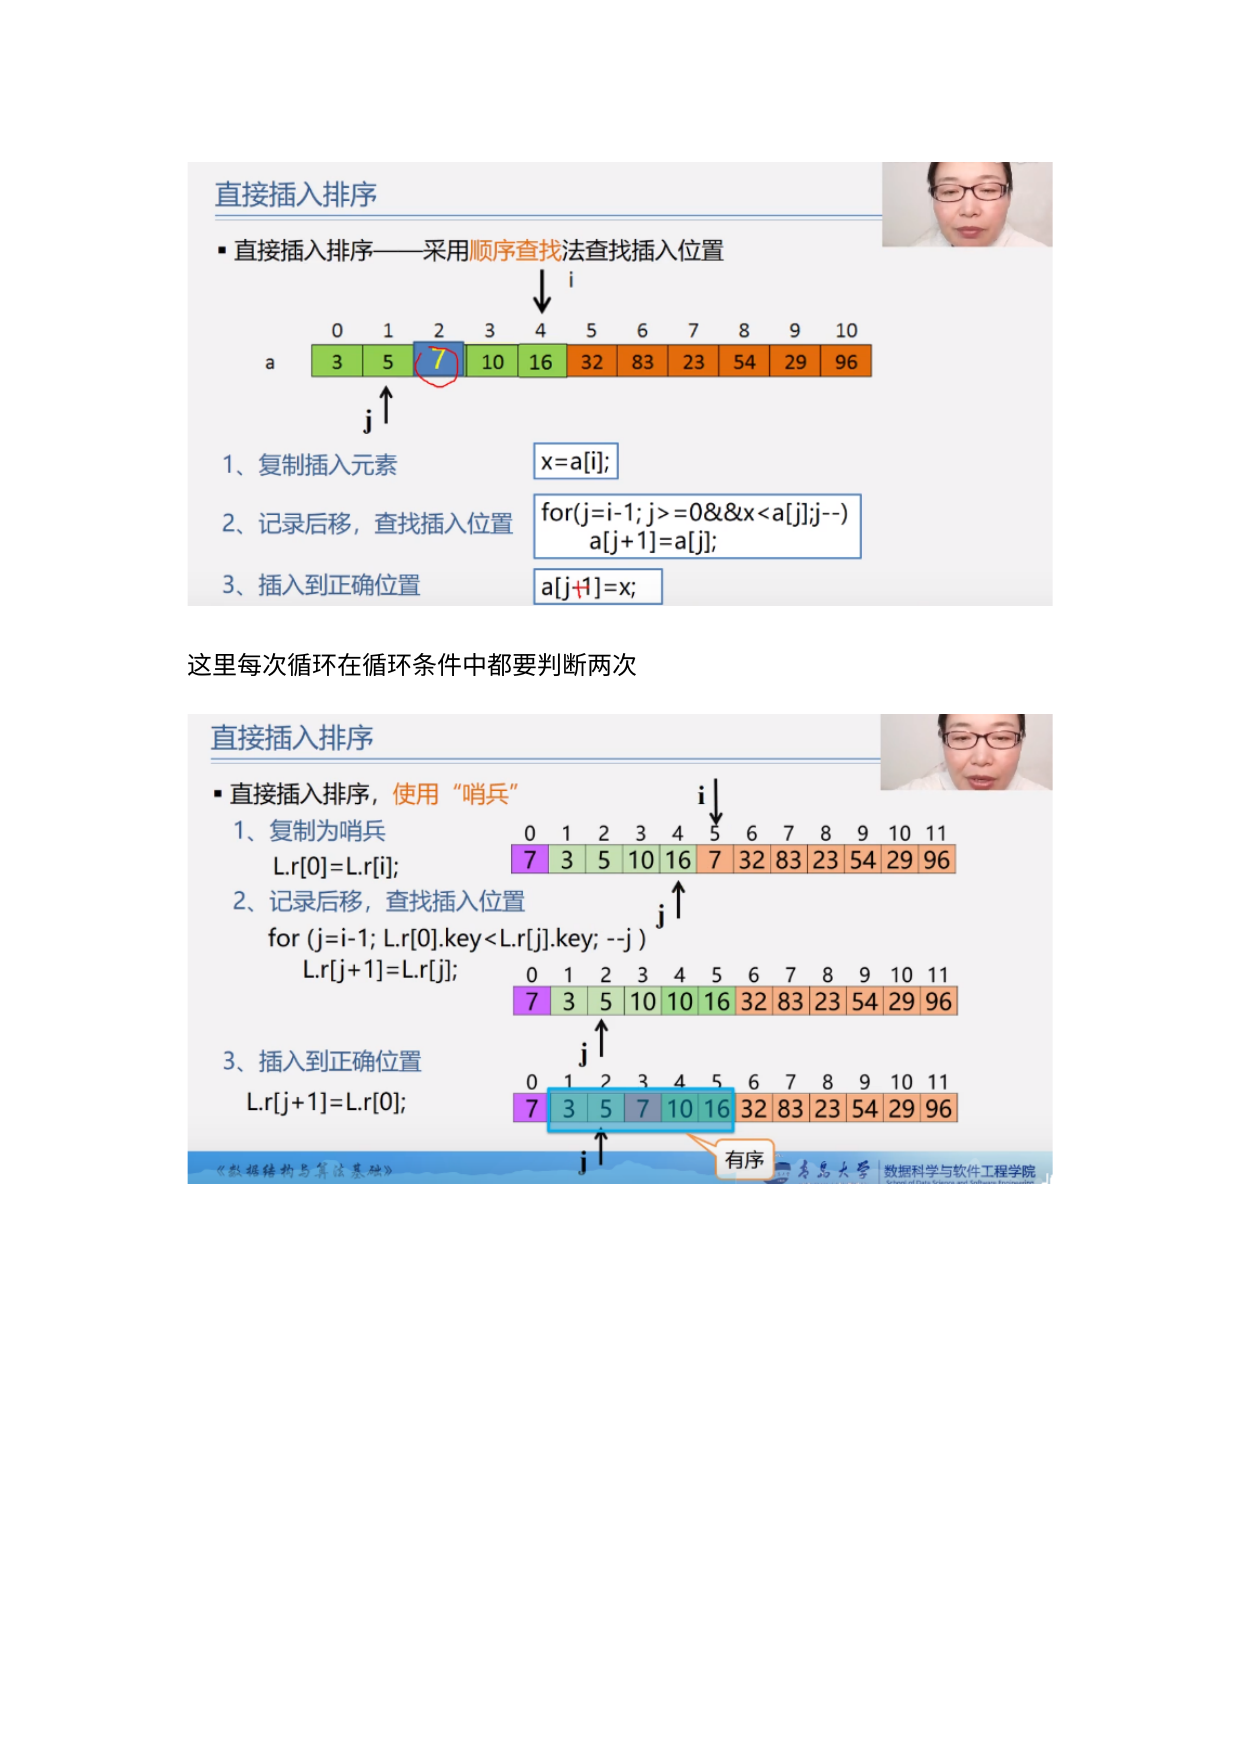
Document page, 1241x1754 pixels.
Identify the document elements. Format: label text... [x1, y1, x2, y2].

picture [187, 162, 1053, 606]
text 这里每次循环在循环条件中都要判断两次 [187, 631, 1053, 696]
picture [187, 714, 1053, 1184]
